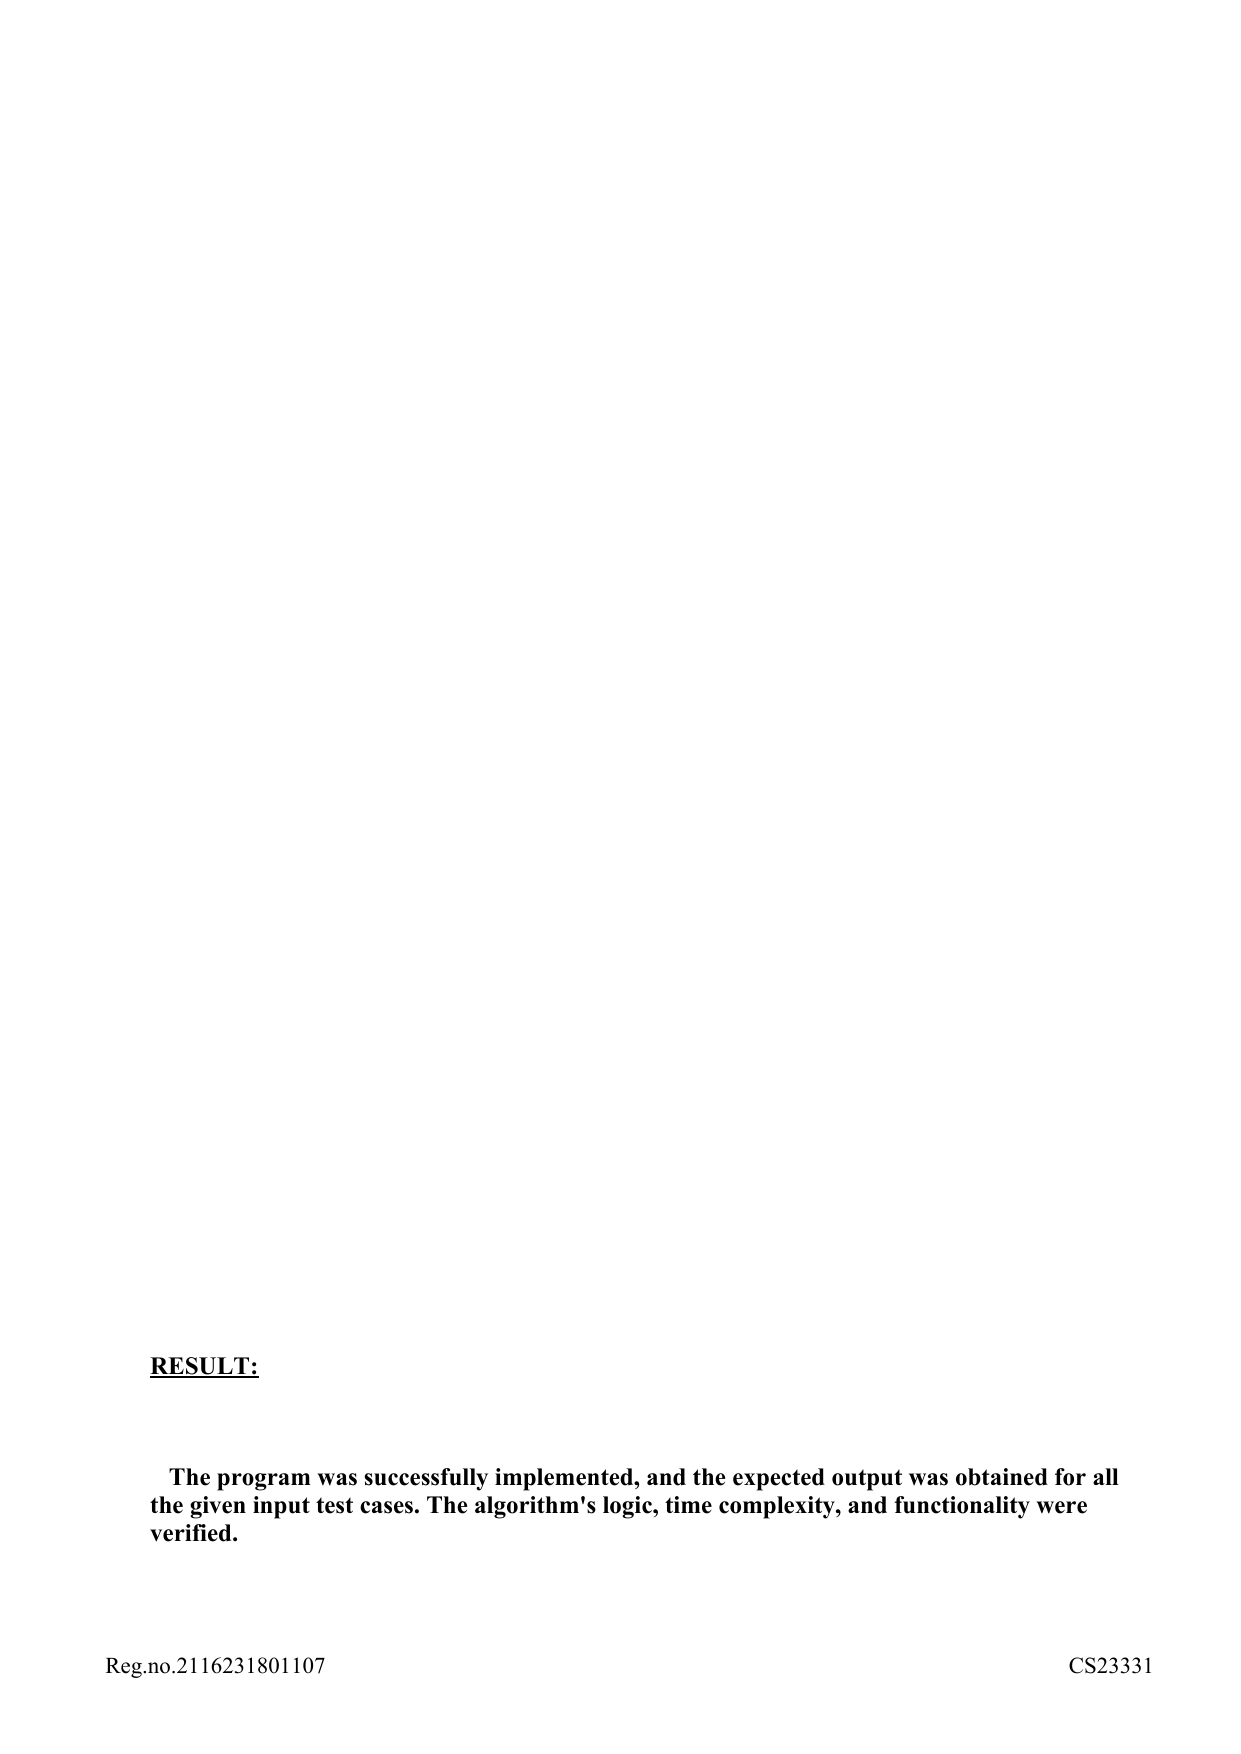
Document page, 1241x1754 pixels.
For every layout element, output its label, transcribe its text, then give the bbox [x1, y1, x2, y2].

text The program was successfully implemented, and the expected output was obtained for all the given input test cases. The algorithm's logic, time complexity, and functionality were verified. [150, 1463, 1155, 1546]
text RESULT: [150, 1352, 1155, 1380]
